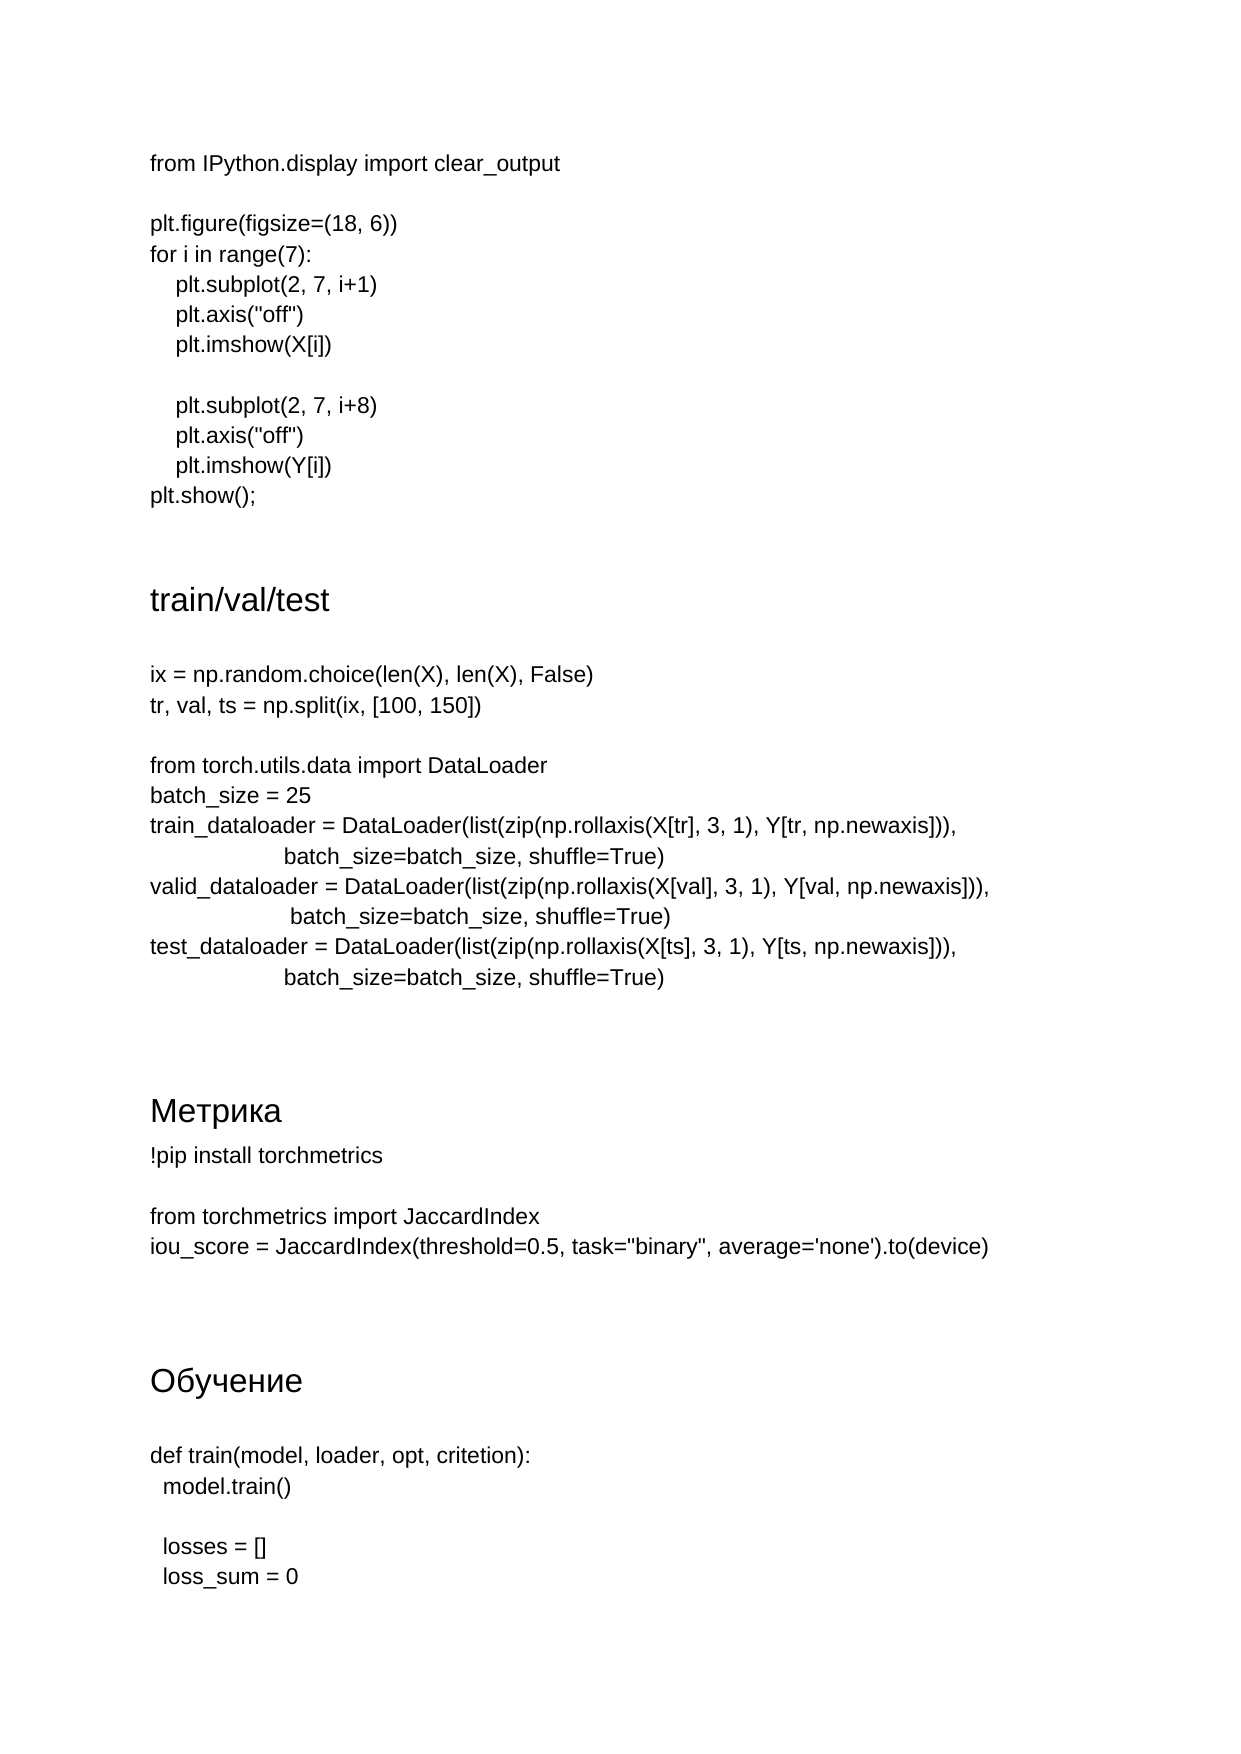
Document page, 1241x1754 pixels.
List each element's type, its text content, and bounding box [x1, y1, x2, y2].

text plt.subplot(2, 7, i+8) [150, 392, 1090, 418]
text from torchmetrics import JaccardIndex [150, 1203, 1090, 1229]
text from torch.utils.data import DataLoader [150, 752, 1090, 778]
text train_dataloader = DataLoader(list(zip(np.rollaxis(X[tr], 3, 1), Y[tr, np.newaxis])), [150, 812, 1090, 839]
subtitle Метрика [150, 1092, 1090, 1130]
text iou_score = JaccardIndex(threshold=0.5, task="binary", average='none').to(device) [150, 1233, 1090, 1259]
text loss_sum = 0 [150, 1563, 1090, 1589]
text for i in range(7): [150, 241, 1090, 267]
text def train(model, loader, opt, critetion): [150, 1442, 1090, 1469]
text plt.imshow(X[i]) [150, 331, 1090, 358]
text plt.figure(figsize=(18, 6)) [150, 210, 1090, 237]
text test_dataloader = DataLoader(list(zip(np.rollaxis(X[ts], 3, 1), Y[ts, np.newaxis])), [150, 933, 1090, 959]
text plt.show(); [150, 482, 1090, 509]
text tr, val, ts = np.split(ix, [100, 150]) [150, 692, 1090, 718]
text plt.imshow(Y[i]) [150, 452, 1090, 478]
text plt.axis("off") [150, 422, 1090, 448]
text batch_size=batch_size, shuffle=True) [150, 963, 1090, 990]
text model.train() [150, 1473, 1090, 1499]
subtitle Обучение [150, 1361, 1090, 1400]
text batch_size = 25 [150, 782, 1090, 808]
text ix = np.random.choice(len(X), len(X), False) [150, 661, 1090, 688]
text !pip install torchmetrics [150, 1142, 1090, 1169]
text plt.subplot(2, 7, i+1) [150, 271, 1090, 297]
subtitle train/val/test [150, 580, 1090, 619]
text losses = [] [150, 1533, 1090, 1559]
text from IPython.display import clear_output [150, 150, 1090, 176]
text valid_dataloader = DataLoader(list(zip(np.rollaxis(X[val], 3, 1), Y[val, np.newaxis])), [150, 873, 1090, 899]
text plt.axis("off") [150, 301, 1090, 327]
text batch_size=batch_size, shuffle=True) [150, 843, 1090, 869]
text batch_size=batch_size, shuffle=True) [150, 903, 1090, 929]
